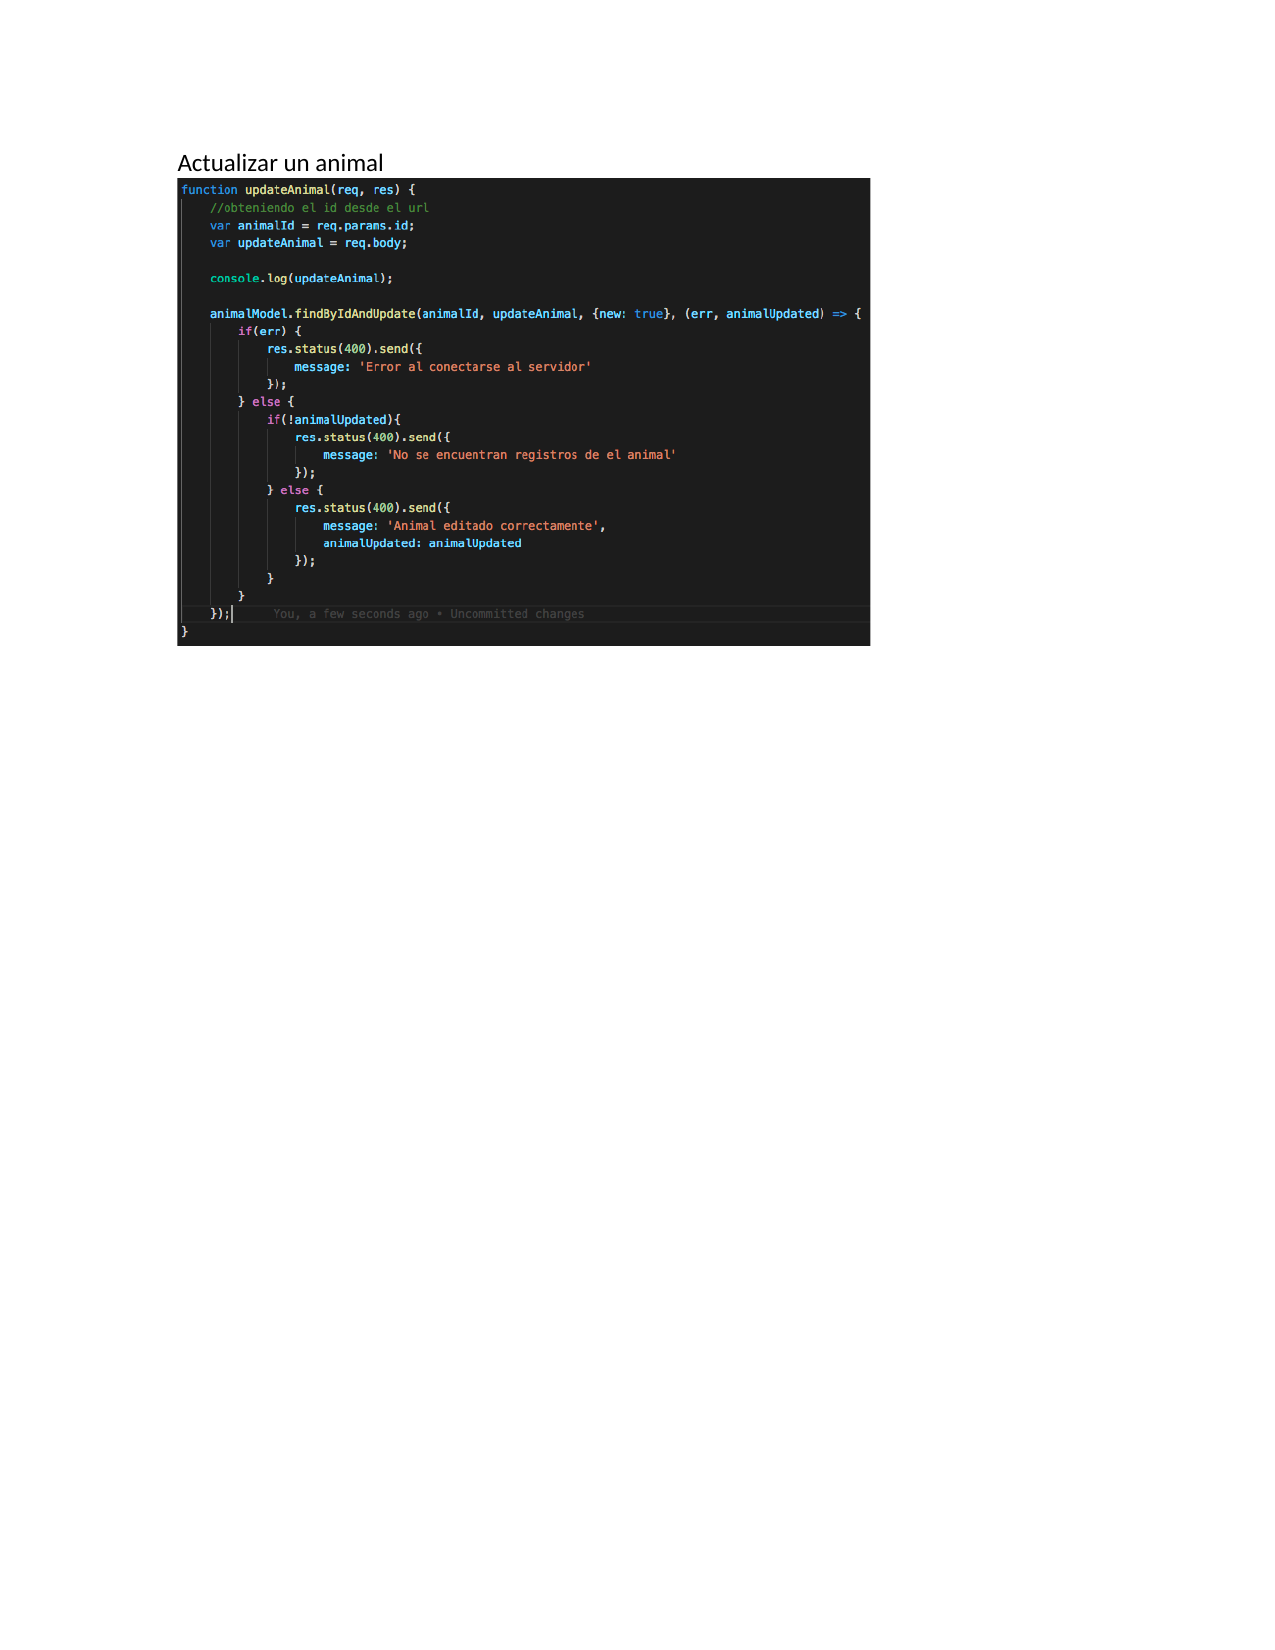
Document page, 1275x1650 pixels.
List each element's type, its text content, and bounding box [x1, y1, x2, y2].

picture [177, 178, 871, 646]
text Actualizar un animal [177, 148, 1098, 178]
